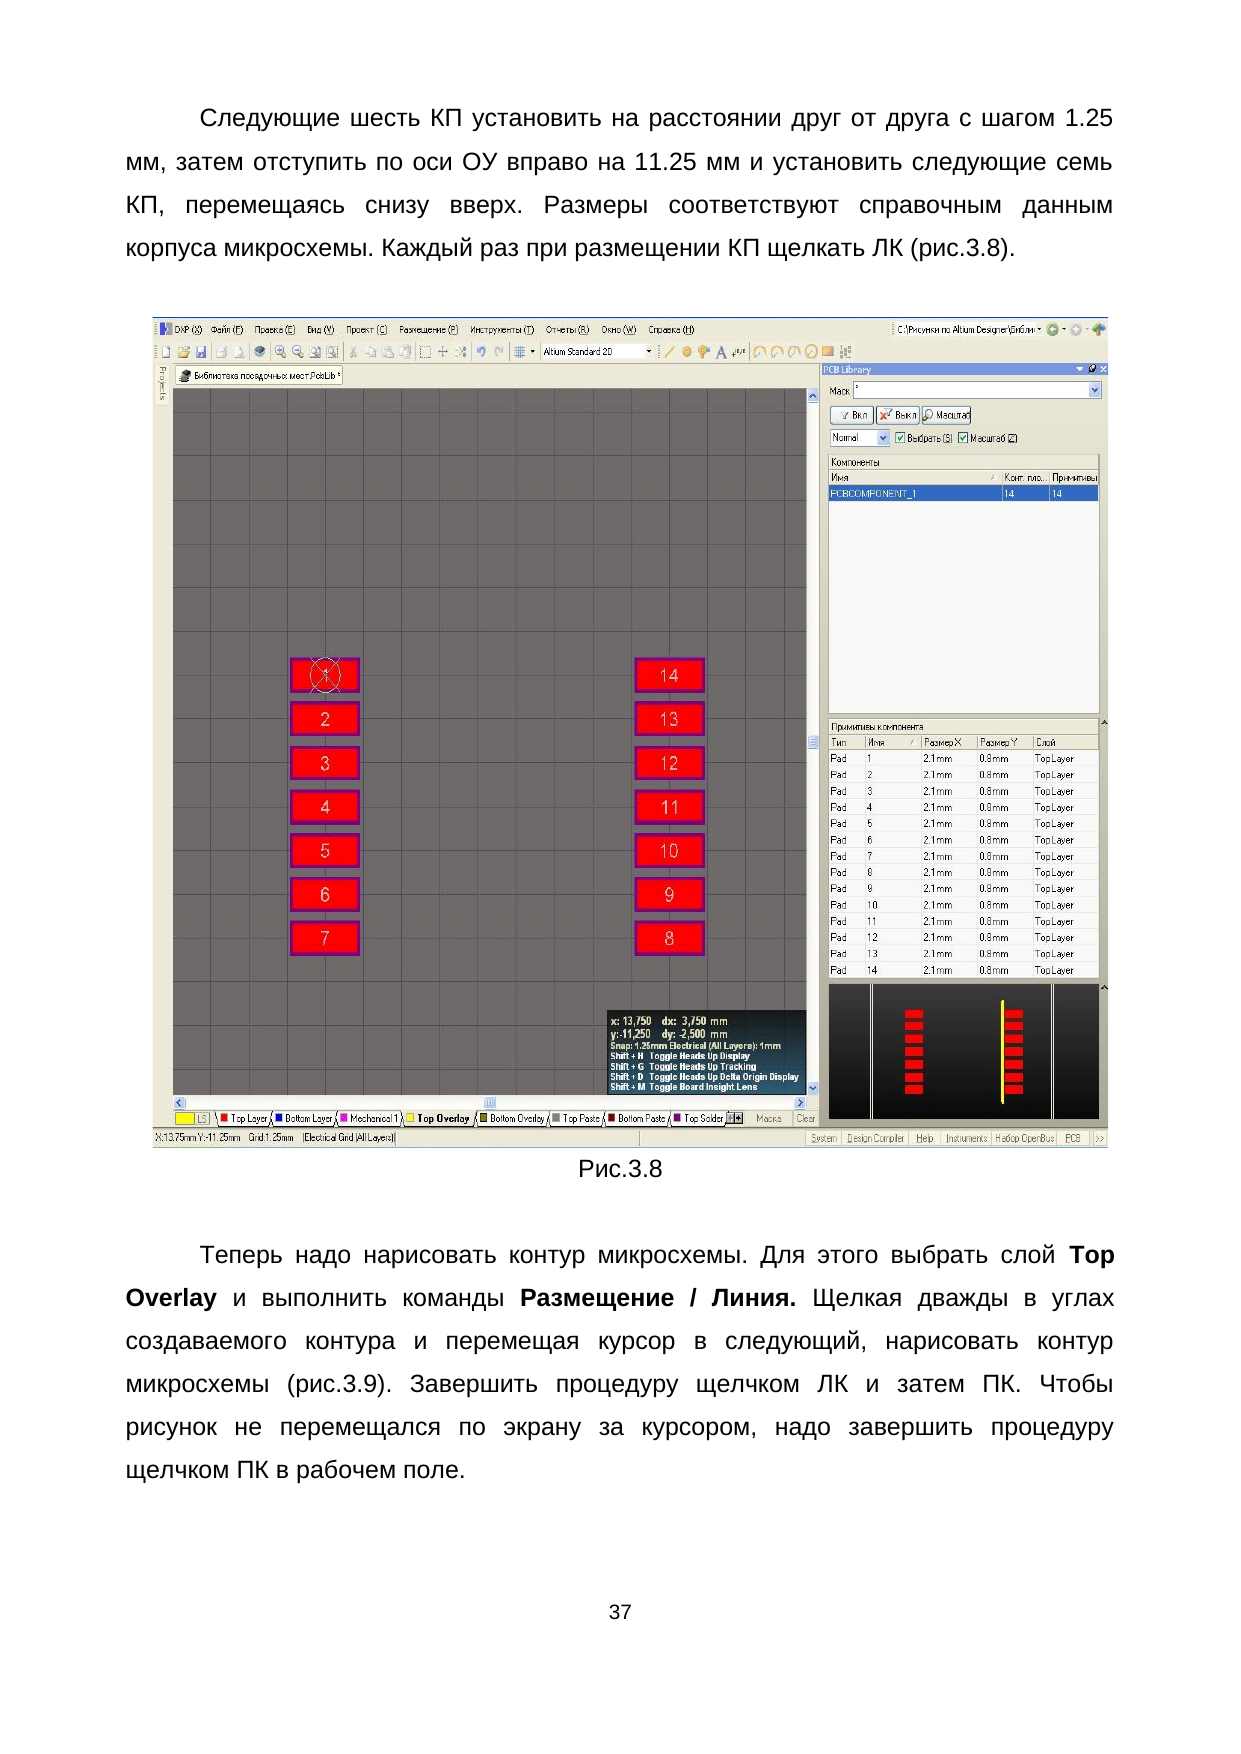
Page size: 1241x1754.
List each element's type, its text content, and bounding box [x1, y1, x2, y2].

picture [152, 317, 1109, 1148]
text Следующие шесть КП установить на расстоянии друг от друга с шагом 1.25 мм, затем отступить по оси ОУ вправо на 11.25 мм и установить следующие семь КП, перемещаясь снизу вверх. Размеры соответствуют справочным данным корпуса микросхемы. Каждый раз при размещении КП щелкать ЛК (рис.3.8). [125, 103, 1115, 261]
text Теперь надо нарисовать контур микросхемы. Для этого выбрать слой Тоp Overlay и выполнить команды Размещение / Линия. Щелкая дважды в углах создаваемого контура и перемещая курсор в следующий, нарисовать контур микросхемы (рис.3.9). Завершить процедуру щелчком ЛК и затем ПК. Чтобы рисунок не перемещался по экрану за курсором, надо завершить процедуру щелчком ПК в рабочем поле. [125, 1240, 1115, 1484]
text Рис.3.8 [146, 1154, 1094, 1183]
